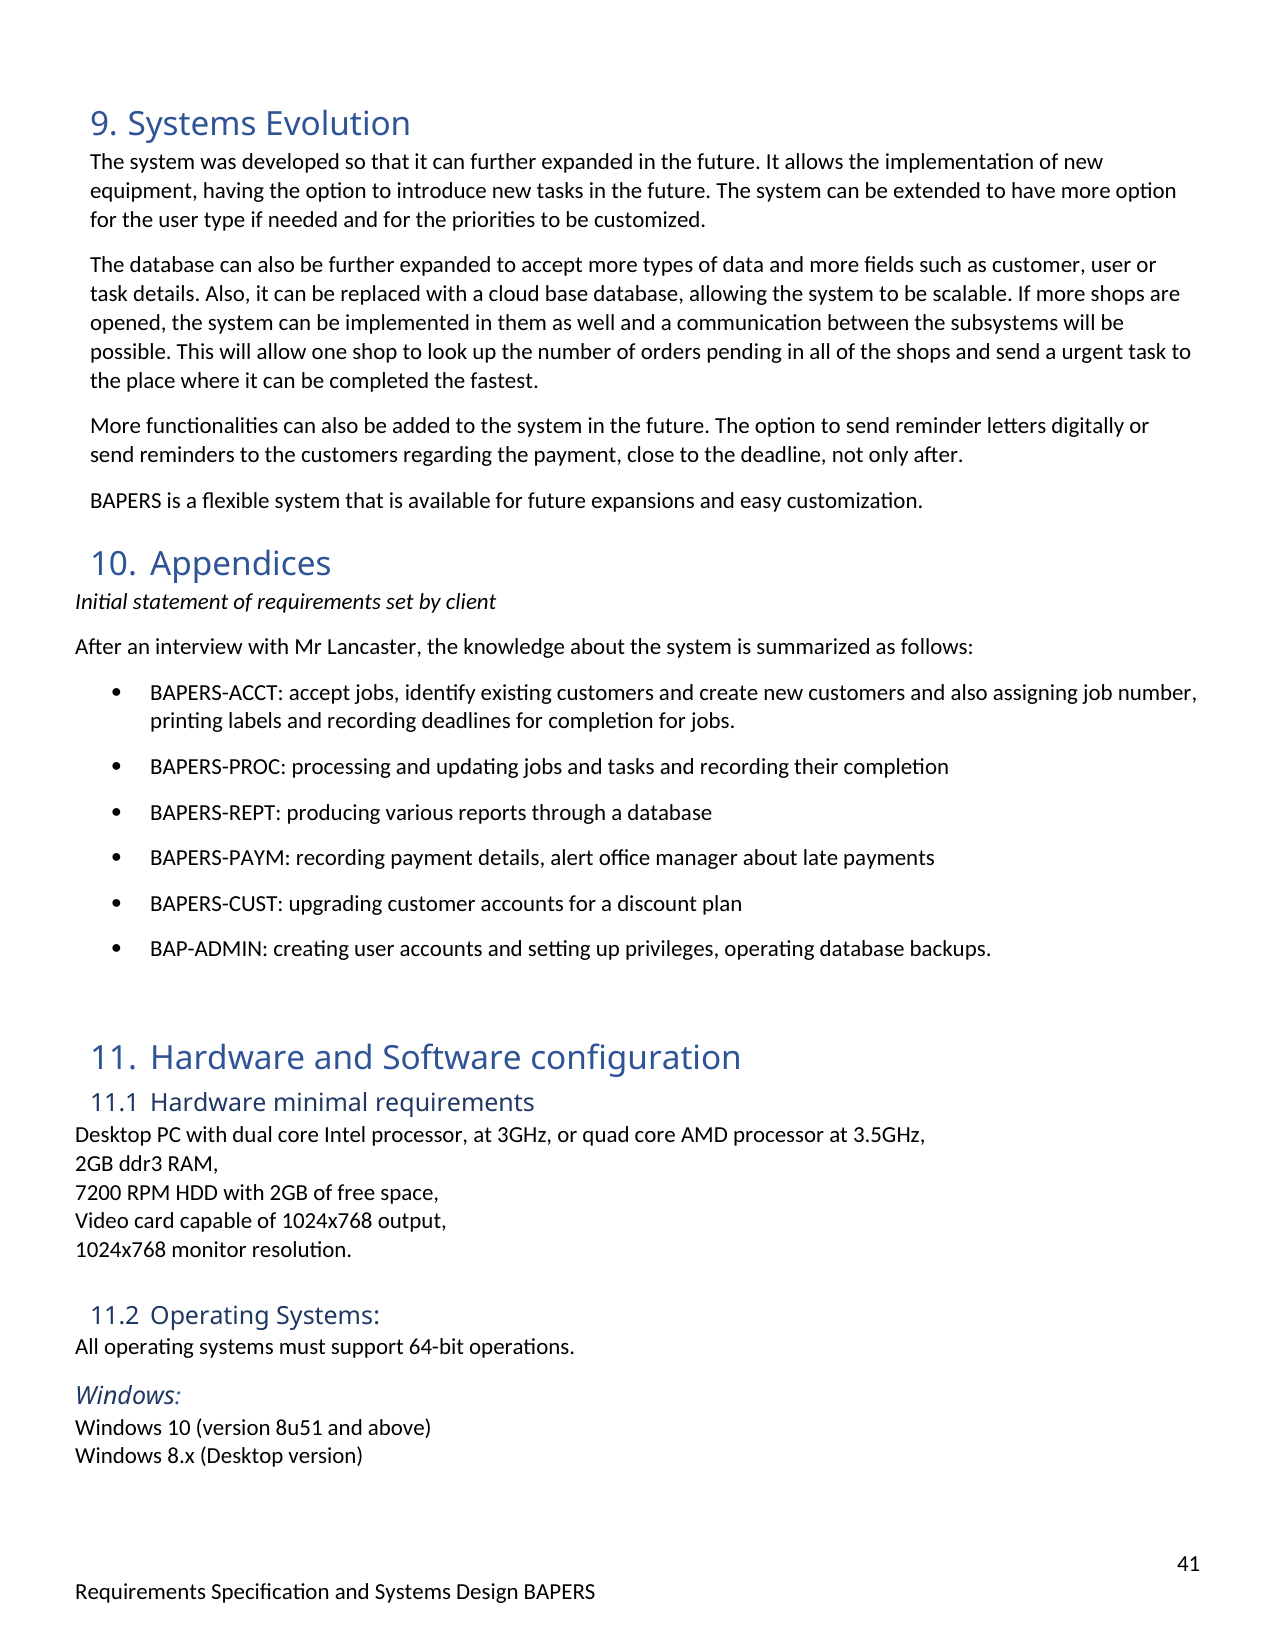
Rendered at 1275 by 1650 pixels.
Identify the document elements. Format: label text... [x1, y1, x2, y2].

text Windows 8.x (Desktop version) [75, 1442, 1200, 1470]
subtitle Hardware minimal requirements [90, 1085, 1200, 1119]
list BAPERS-CUST: upgrading customer accounts for a discount plan [112, 889, 1200, 917]
subtitle Systems Evolution [90, 100, 1200, 145]
list BAPERS-REPT: producing various reports through a database [112, 798, 1200, 826]
list BAPERS-PAYM: recording payment details, alert office manager about late payments [112, 843, 1200, 871]
text 2GB ddr3 RAM, [75, 1149, 1200, 1177]
text 1024x768 monitor resolution. [75, 1235, 1200, 1263]
text Video card capable of 1024x768 output, [75, 1207, 1200, 1234]
text 7200 RPM HDD with 2GB of free space, [75, 1178, 1200, 1206]
text Windows 10 (version 8u51 and above) [75, 1413, 1200, 1441]
text Initial statement of requirements set by client [75, 587, 1200, 615]
text BAPERS is a flexible system that is available for future expansions and easy customization. [90, 486, 1200, 514]
text More functionalities can also be added to the system in the future. The option to send reminder letters digitally or send reminders to the customers regarding the payment, close to the deadline, not only after. [90, 411, 1200, 468]
subtitle Hardware and Software configuration [90, 1034, 1200, 1079]
subtitle Appendices [90, 539, 1200, 585]
list BAPERS-ACCT: accept jobs, identify existing customers and create new customers and also assigning job number, printing labels and recording deadlines for completion for jobs. [112, 678, 1200, 735]
subtitle Operating Systems: [90, 1297, 1200, 1331]
text The system was developed so that it can further expanded in the future. It allows the implementation of new equipment, having the option to introduce new tasks in the future. The system can be extended to have more option for the user type if needed and for the priorities to be customized. [90, 147, 1200, 233]
text All operating systems must support 64-bit operations. [75, 1332, 1200, 1360]
list BAP-ADMIN: creating user accounts and setting up privileges, operating database backups. [112, 934, 1200, 962]
subtitle Windows: [75, 1378, 1200, 1412]
text Desktop PC with dual core Intel processor, at 3GHz, or quad core AMD processor at 3.5GHz, [75, 1120, 1200, 1148]
text After an interview with Mr Lancaster, the knowledge about the system is summarized as follows: [75, 632, 1200, 660]
text The database can also be further expanded to accept more types of data and more fields such as customer, user or task details. Also, it can be replaced with a cloud base database, allowing the system to be scalable. If more shops are opened, the system can be implemented in them as well and a communication between the subsystems will be possible. This will allow one shop to look up the number of orders pending in all of the shops and send a urgent task to the place where it can be completed the fastest. [90, 250, 1200, 394]
list BAPERS-PROC: processing and updating jobs and tasks and recording their completion [112, 752, 1200, 780]
